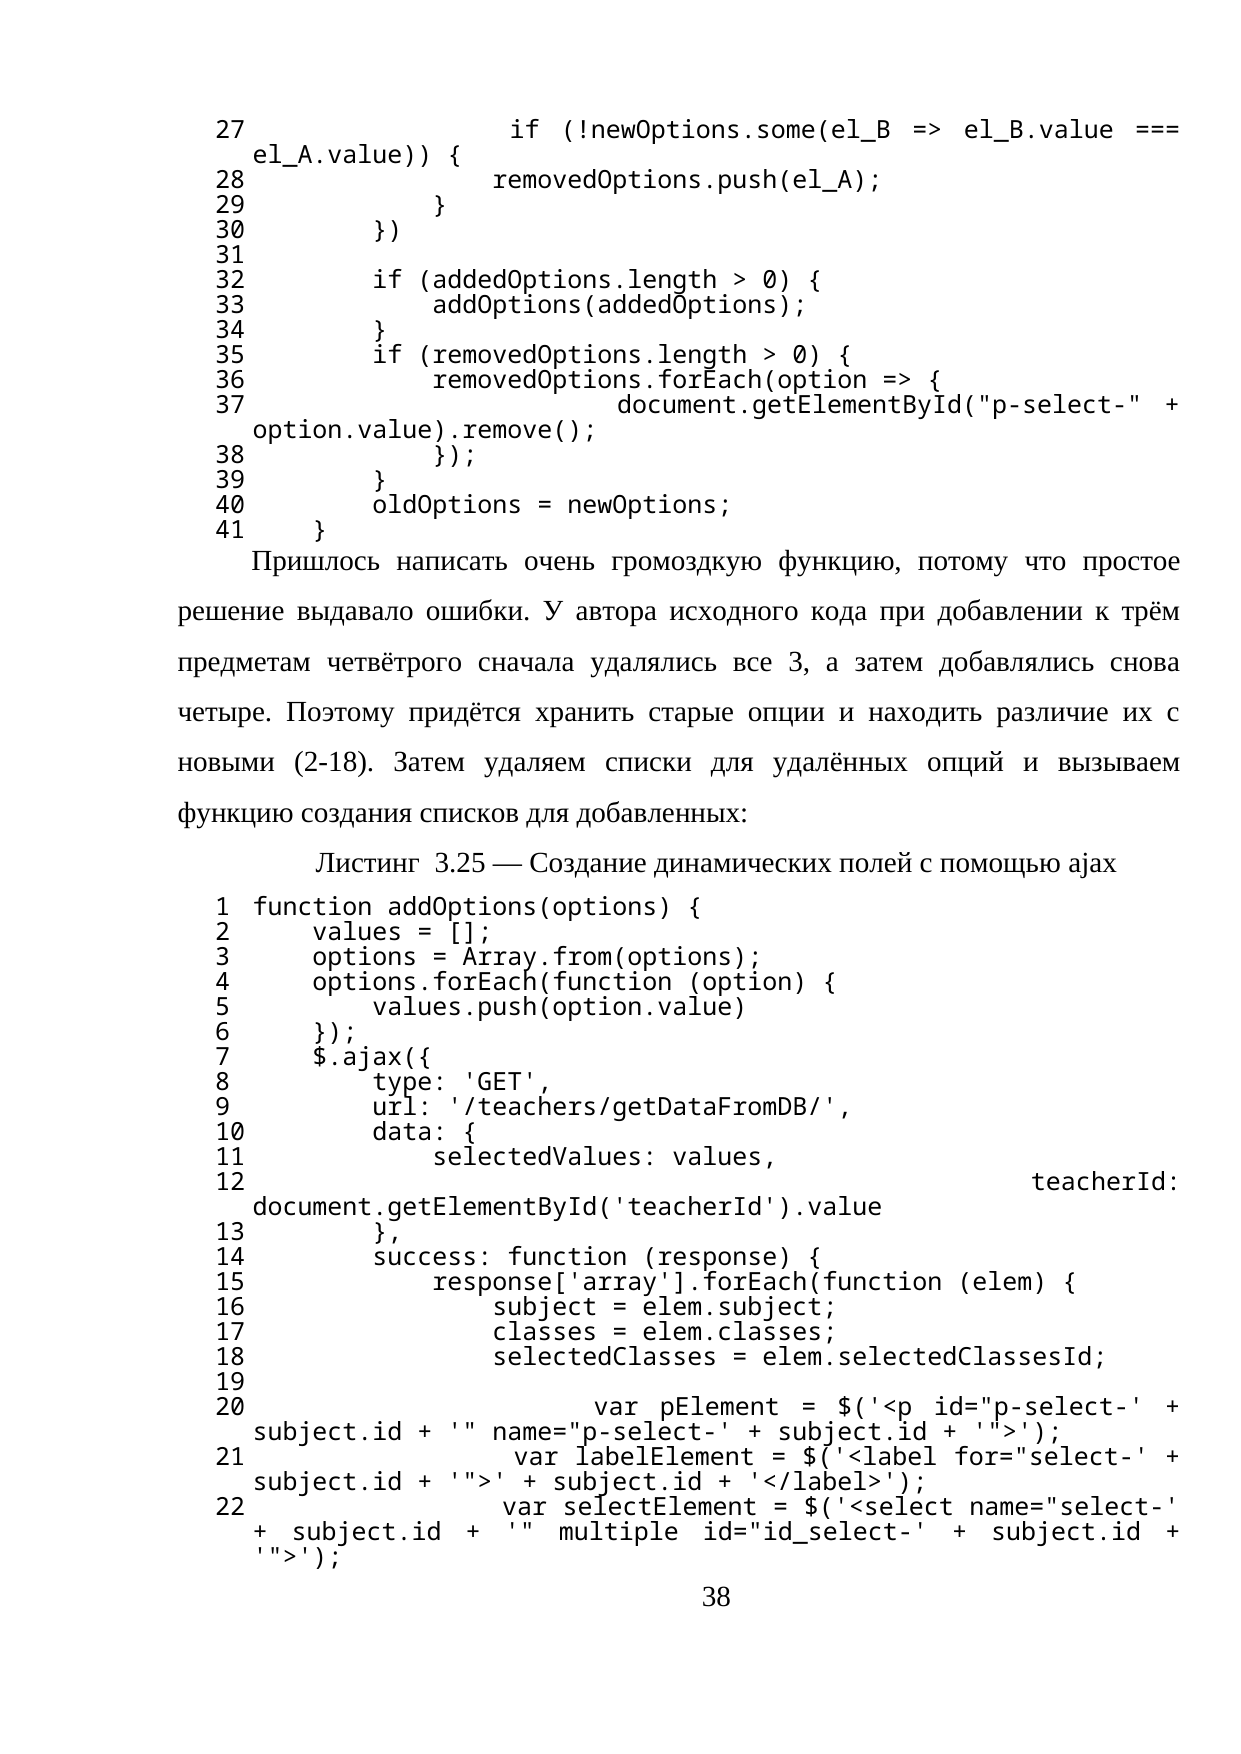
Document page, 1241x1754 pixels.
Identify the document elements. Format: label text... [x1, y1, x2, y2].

list } [215, 468, 1181, 493]
list if (!newOptions.some(el_B => el_B.value === el_A.value)) { [215, 118, 1181, 168]
list options = Array.from(options); [215, 945, 1181, 970]
list if (addedOptions.length > 0) { [215, 268, 1181, 293]
list values = []; [215, 920, 1181, 945]
list options.forEach(function (option) { [215, 970, 1181, 995]
list }) [215, 218, 1181, 243]
list classes = elem.classes; [215, 1320, 1181, 1345]
list oldOptions = newOptions; [215, 493, 1181, 518]
list removedOptions.forEach(option => { [215, 368, 1181, 393]
list data: { [215, 1120, 1181, 1145]
list teacherId: document.getElementById('teacherId').value [215, 1170, 1181, 1220]
list values.push(option.value) [215, 995, 1181, 1020]
text Листинг 3.25 — Создание динамических полей с помощью ajax [177, 845, 1181, 878]
list }); [215, 1020, 1181, 1045]
list } [215, 518, 1181, 543]
list url: '/teachers/getDataFromDB/', [215, 1095, 1181, 1120]
list var pElement = $('<p id="p-select-' + subject.id + '" name="p-select-' + subject.id + '">'); [215, 1395, 1181, 1445]
list }); [215, 443, 1181, 468]
list } [215, 193, 1181, 218]
list subject = elem.subject; [215, 1295, 1181, 1320]
list $.ajax({ [215, 1045, 1181, 1070]
list var selectElement = $('<select name="select-' + subject.id + '" multiple id="id_select-' + subject.id + '">'); [215, 1495, 1181, 1570]
list type: 'GET', [215, 1070, 1181, 1095]
list selectedClasses = elem.selectedClassesId; [215, 1345, 1181, 1370]
list if (removedOptions.length > 0) { [215, 343, 1181, 368]
text Пришлось написать очень громоздкую функцию, потому что простое решение выдавало ошибки. У автора исходного кода при добавлении к трём предметам четвётрого сначала удалялись все 3, а затем добавлялись снова четыре. Поэтому придётся хранить старые опции и находить различие их с новыми (2-18). Затем удаляем списки для удалённых опций и вызываем функцию создания списков для добавленных: [177, 543, 1181, 828]
list document.getElementById("p-select-" + option.value).remove(); [215, 393, 1181, 443]
list response['array'].forEach(function (elem) { [215, 1270, 1181, 1295]
list success: function (response) { [215, 1245, 1181, 1270]
list addOptions(addedOptions); [215, 293, 1181, 318]
list }, [215, 1220, 1181, 1245]
list selectedValues: values, [215, 1145, 1181, 1170]
list var labelElement = $('<label for="select-' + subject.id + '">' + subject.id + '</label>'); [215, 1445, 1181, 1495]
list } [215, 318, 1181, 343]
list removedOptions.push(el_A); [215, 168, 1181, 193]
list function addOptions(options) { [215, 895, 1181, 920]
